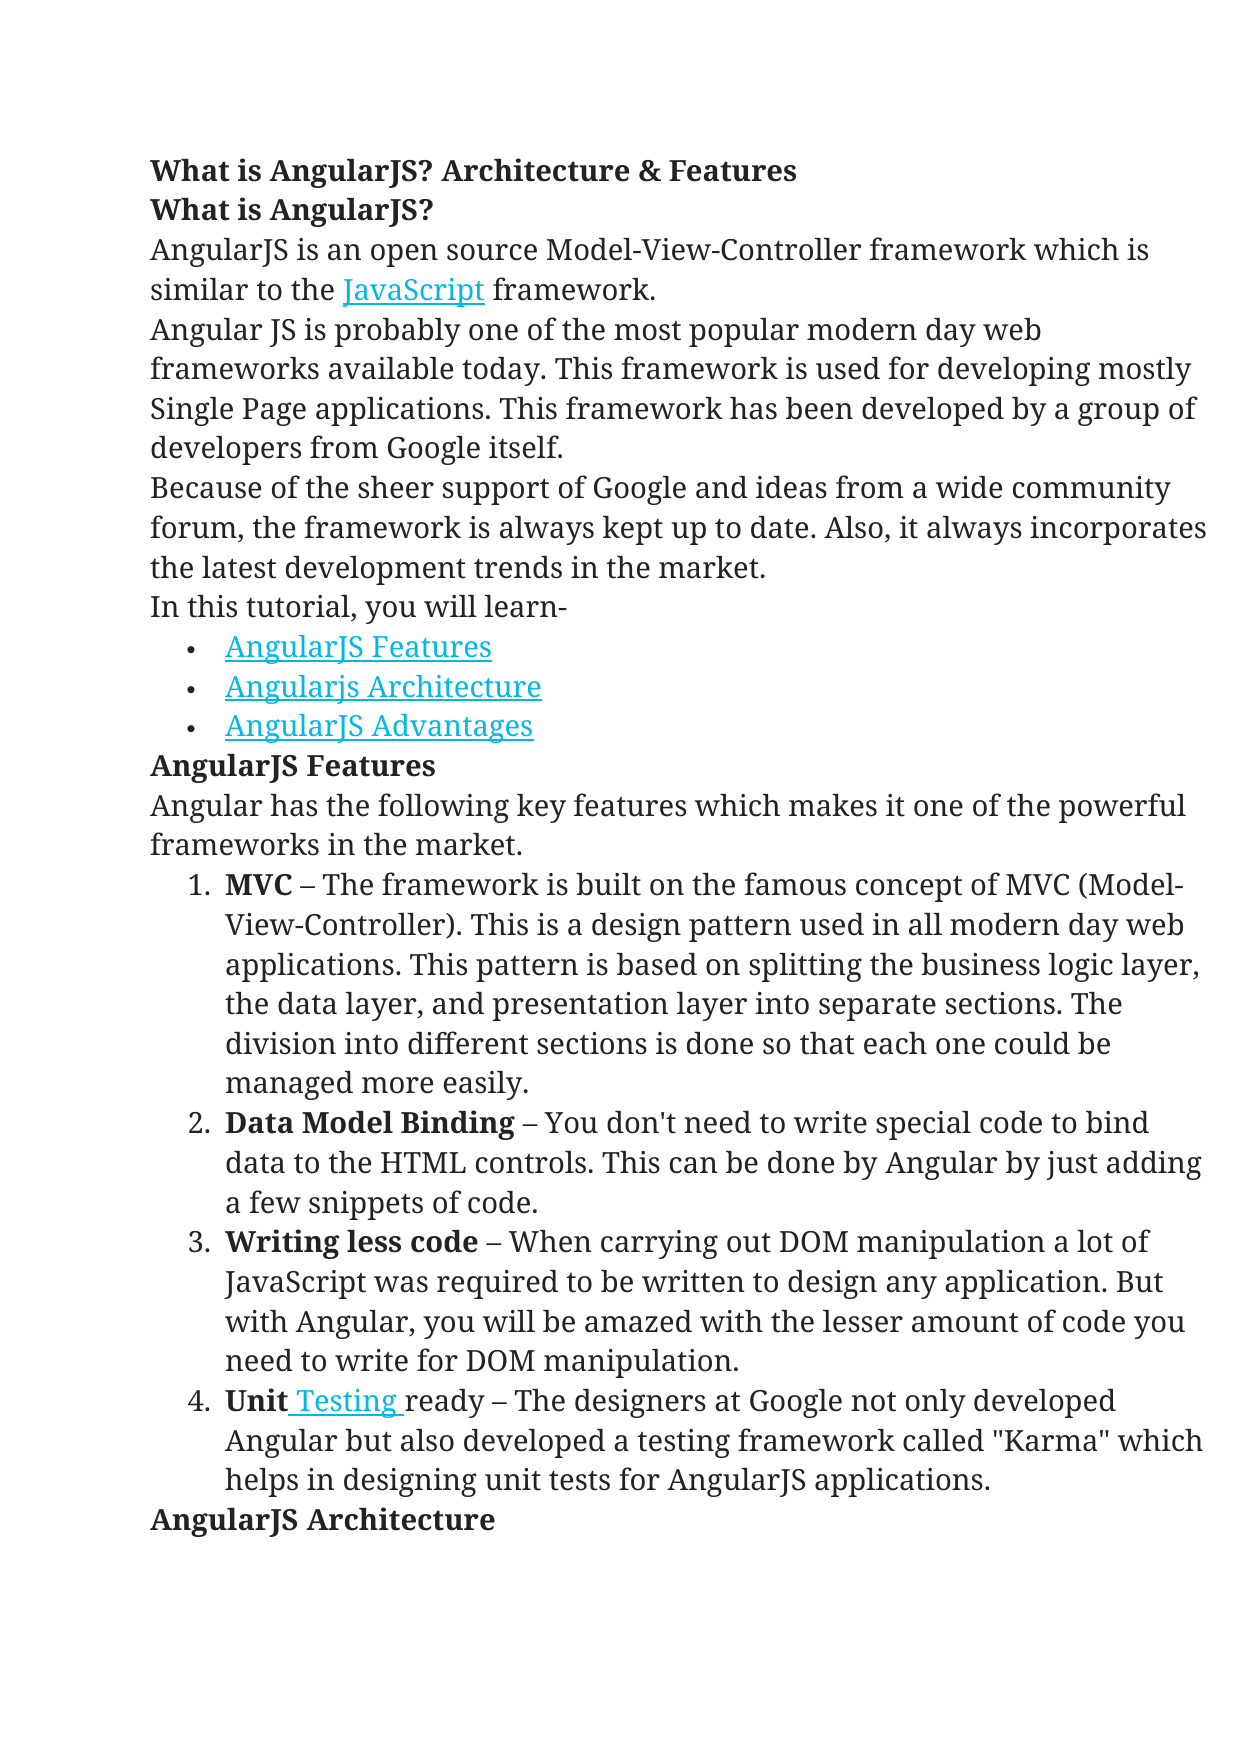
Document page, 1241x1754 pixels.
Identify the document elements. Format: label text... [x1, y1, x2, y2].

text What is AngularJS? [150, 190, 1211, 229]
list Angularjs Architecture [187, 666, 1211, 706]
text Angular JS is probably one of the most popular modern day web frameworks available today. This framework is used for developing mostly Single Page applications. This framework has been developed by a group of developers from Google itself. [150, 309, 1211, 467]
list AngularJS Features [187, 626, 1211, 666]
text Angular has the following key features which makes it one of the powerful frameworks in the market. [150, 785, 1211, 864]
list Unit Testing ready – The designers at Google not only developed Angular but also developed a testing framework called "Karma" which helps in designing unit tests for AngularJS applications. [187, 1380, 1211, 1499]
text AngularJS is an open source Model-View-Controller framework which is similar to the JavaScript framework. [150, 229, 1211, 309]
list Data Model Binding – You don't need to write special code to bind data to the HTML controls. This can be done by Angular by just adding a few snippets of code. [187, 1102, 1211, 1222]
list MVC – The framework is built on the famous concept of MVC (Model-View-Controller). This is a design pattern used in all modern day web applications. This pattern is based on splitting the business logic layer, the data layer, and presentation layer into separate sections. The division into different sections is done so that each one could be managed more easily. [187, 864, 1211, 1102]
text AngularJS Architecture [150, 1499, 1211, 1539]
text In this tutorial, you will learn- [150, 587, 1211, 626]
list AngularJS Advantages [187, 706, 1211, 745]
text AngularJS Features [150, 745, 1211, 785]
text What is AngularJS? Architecture & Features [150, 150, 1211, 190]
list Writing less code – When carrying out DOM manipulation a lot of JavaScript was required to be written to design any application. But with Angular, you will be amazed with the lesser amount of code you need to write for DOM manipulation. [187, 1222, 1211, 1380]
text Because of the sheer support of Google and ideas from a wide community forum, the framework is always kept up to date. Also, it always incorporates the latest development trends in the market. [150, 467, 1211, 587]
